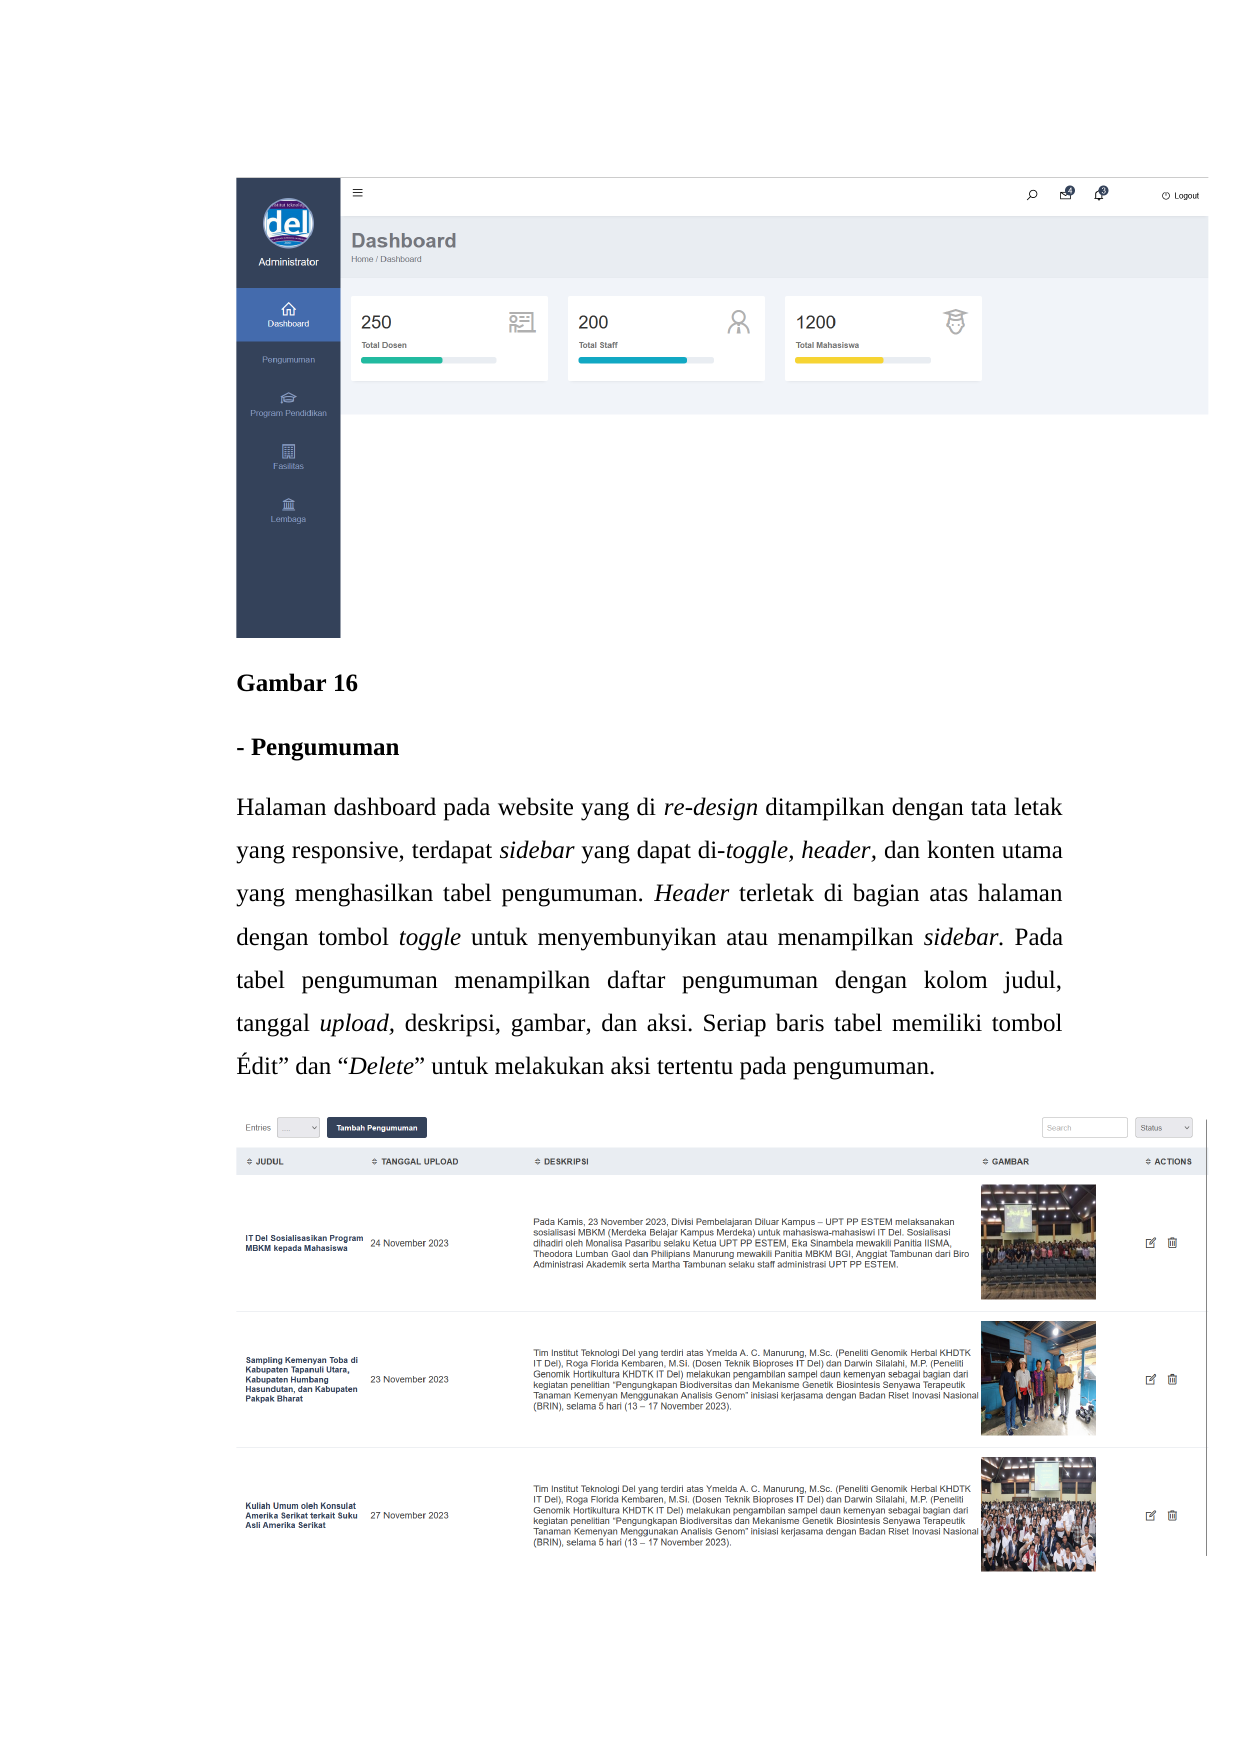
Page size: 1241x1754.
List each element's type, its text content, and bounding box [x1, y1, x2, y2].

picture [236, 177, 1209, 638]
text - Pengumuman [236, 732, 1063, 761]
text Halaman dashboard pada website yang di re-design ditampilkan dengan tata letak yang responsive, terdapat sidebar yang dapat di-toggle, header, dan konten utama yang menghasilkan tabel pengumuman. Header terletak di bagian atas halaman dengan tombol toggle untuk menyembunyikan atau menampilkan sidebar. Pada tabel pengumuman menampilkan daftar pengumuman dengan kolom judul, tanggal upload, deskripsi, gambar, dan aksi. Seriap baris tabel memiliki tombol Édit” dan “Delete” untuk melakukan aksi tertentu pada pengumuman. [236, 792, 1063, 1080]
text Gambar 16 [236, 668, 1063, 697]
picture [236, 1110, 1209, 1573]
